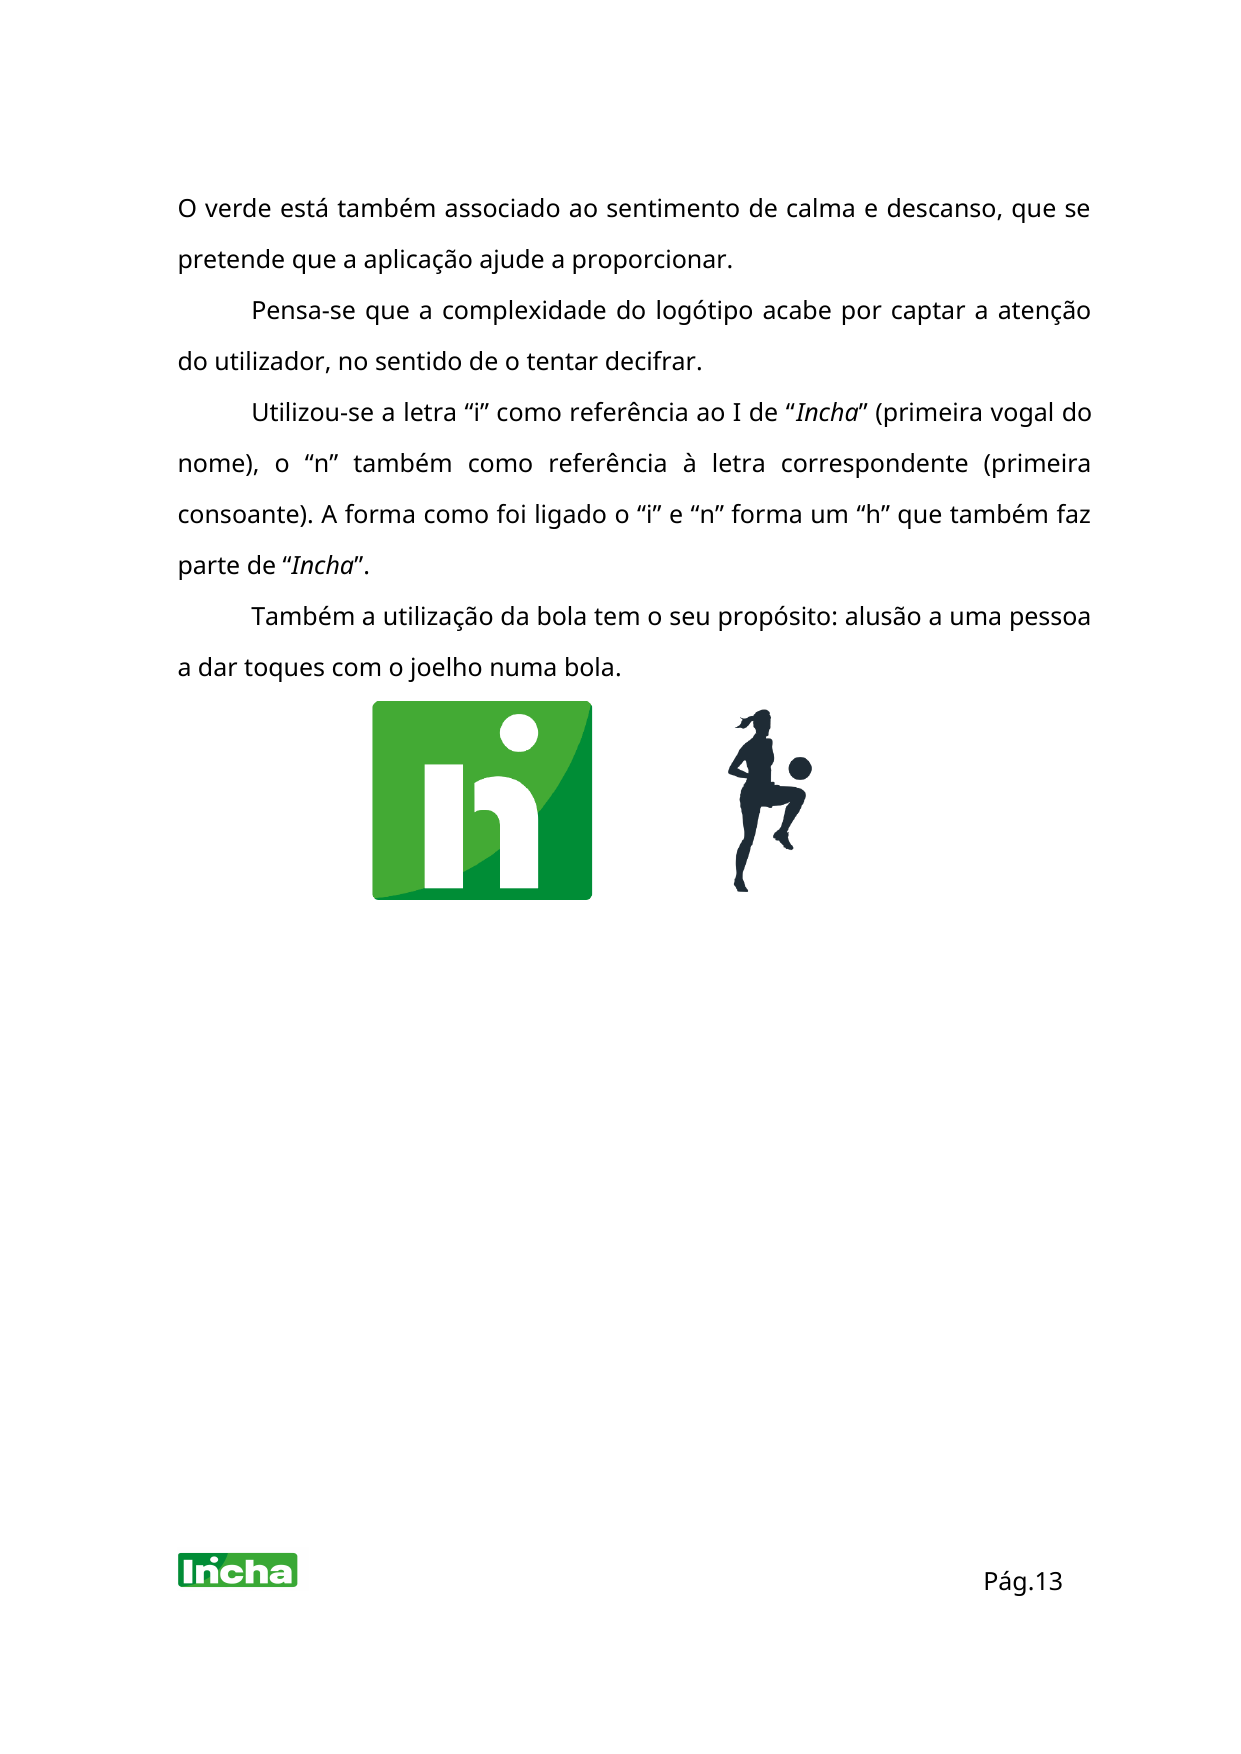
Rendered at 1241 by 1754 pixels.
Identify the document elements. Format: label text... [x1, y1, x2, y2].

text Também a utilização da bola tem o seu propósito: alusão a uma pessoa a dar toques com o joelho numa bola. [177, 599, 1092, 684]
picture [370, 701, 593, 900]
picture [670, 701, 869, 900]
text Pensa-se que a complexidade do logótipo acabe por captar a atenção do utilizador, no sentido de o tentar decifrar. [177, 292, 1092, 377]
text Utilizou-se a letra “i” como referência ao I de “Incha” (primeira vogal do nome), o “n” também como referência à letra correspondente (primeira consoante). A forma como foi ligado o “i” e “n” forma um “h” que também faz parte de “Incha”. [177, 394, 1092, 582]
picture [177, 1547, 309, 1591]
